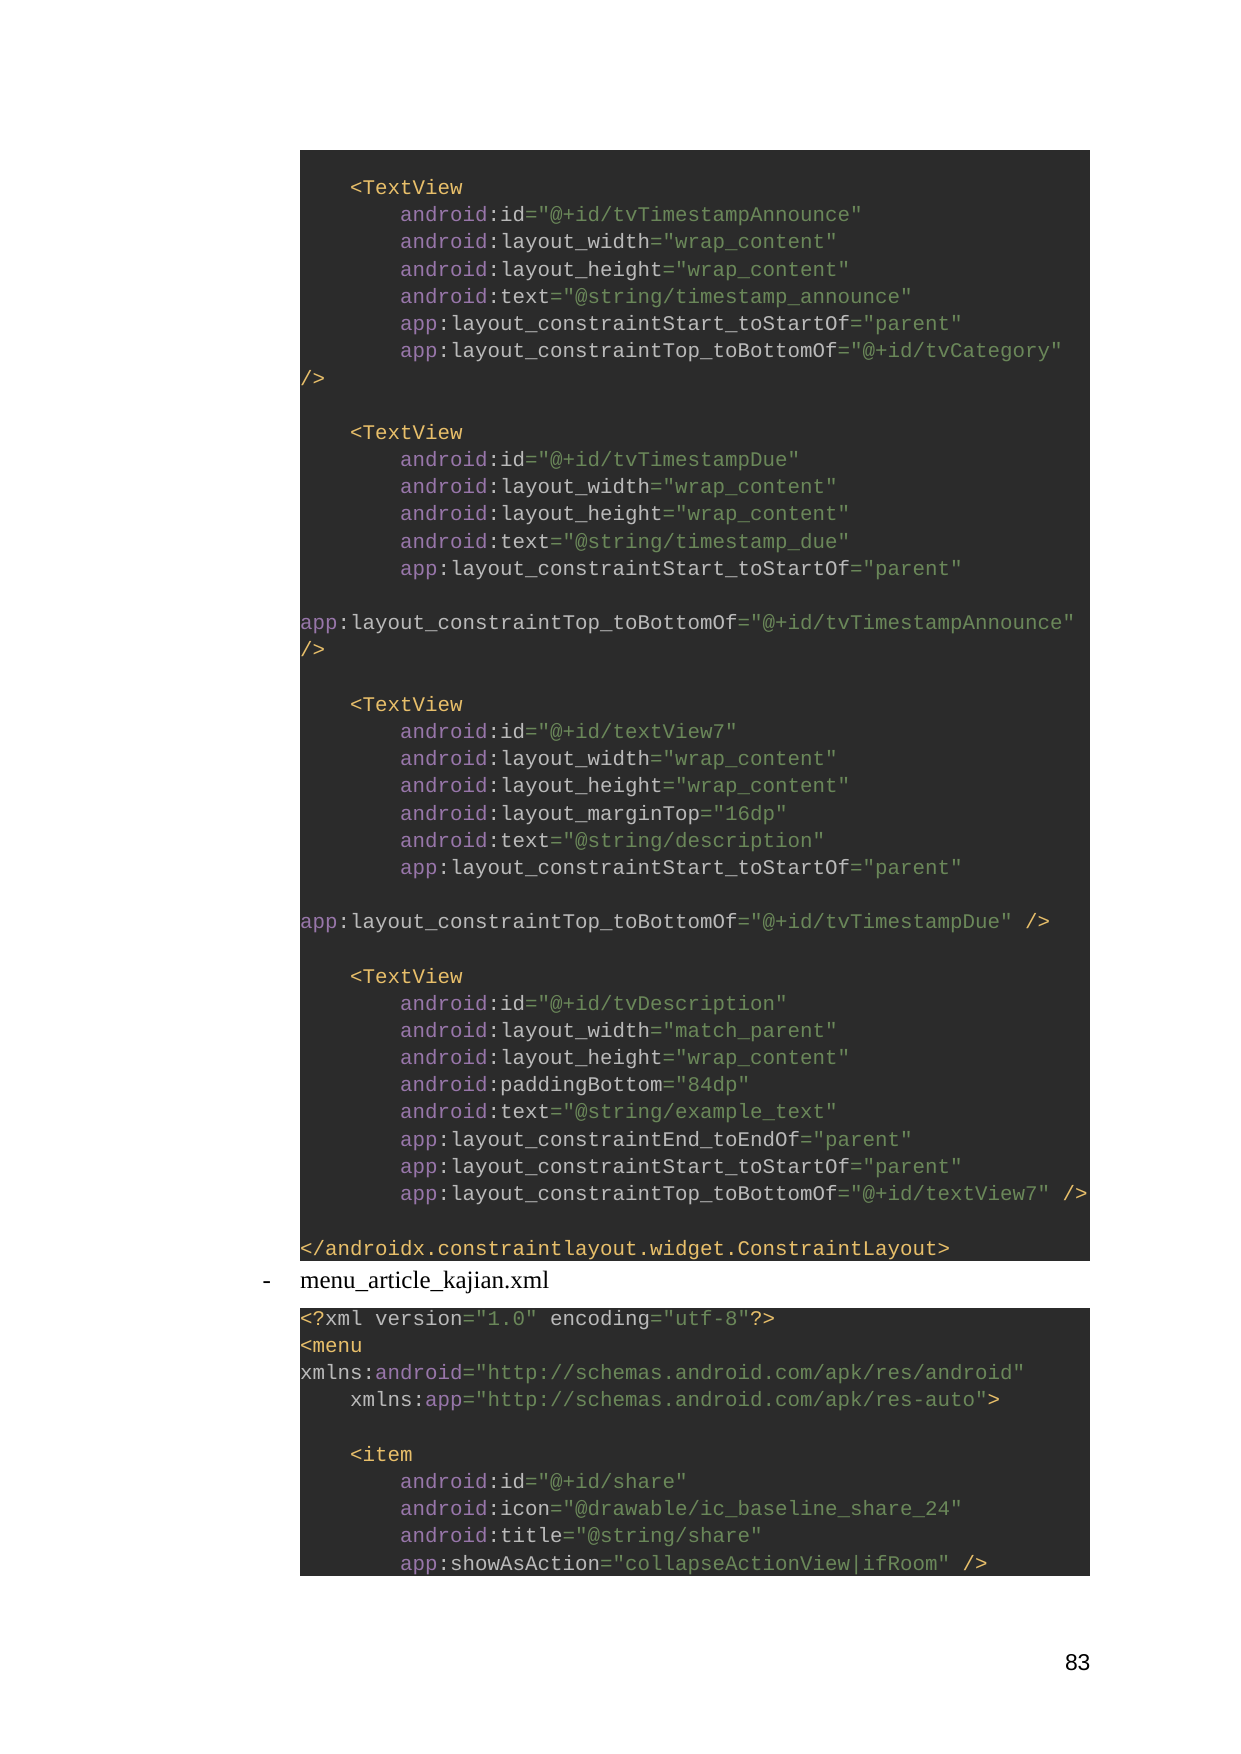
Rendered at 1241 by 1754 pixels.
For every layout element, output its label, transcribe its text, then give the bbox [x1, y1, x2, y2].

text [300, 1308, 1090, 1576]
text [300, 150, 1090, 1261]
list menu_article_kajian.xml [262, 1265, 1090, 1293]
